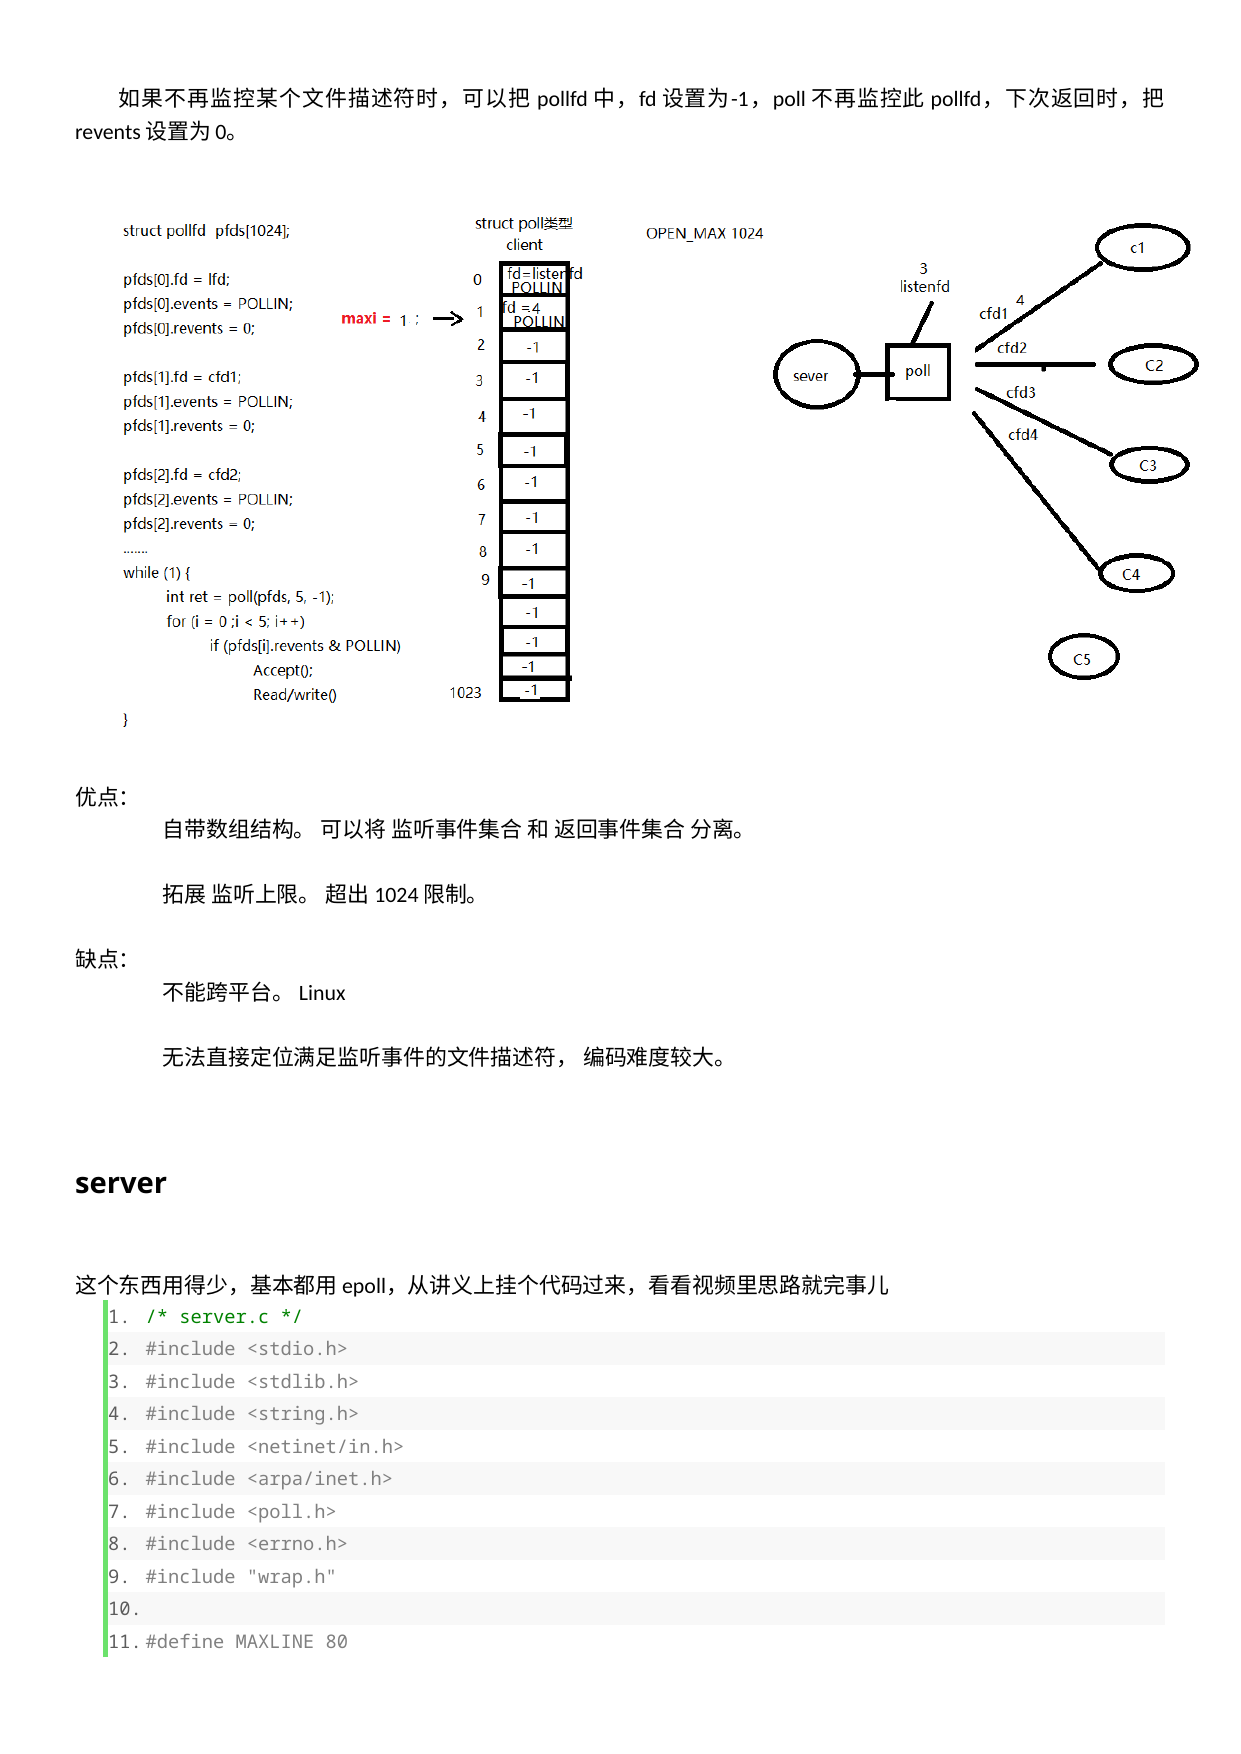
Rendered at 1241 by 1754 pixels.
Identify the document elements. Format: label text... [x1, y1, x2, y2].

text 如果不再监控某个文件描述符时，可以把pollfd中，fd设置为-1，poll不再监控此pollfd，下次返回时，把revents设置为0。 [75, 81, 1165, 146]
list #include <stdlib.h> [108, 1365, 1165, 1397]
text 优点： [75, 779, 1165, 812]
list #include <poll.h> [108, 1495, 1165, 1527]
list #include <errno.h> [108, 1527, 1165, 1560]
list #define MAXLINE 80 [108, 1625, 1165, 1657]
list #include <stdio.h> [108, 1332, 1165, 1365]
list #include <arpa/inet.h> [108, 1462, 1165, 1495]
text 自带数组结构。 可以将 监听事件集合 和 返回事件集合 分离。 [75, 812, 1165, 844]
text 不能跨平台。 Linux [75, 974, 1165, 1007]
text 拓展 监听上限。 超出 1024限制。 [75, 877, 1165, 909]
picture [118, 210, 1209, 742]
list #include <string.h> [108, 1397, 1165, 1430]
text 缺点： [75, 942, 1165, 974]
subtitle server [75, 1150, 1165, 1215]
list /* server.c */ [108, 1300, 1165, 1332]
list #include "wrap.h" [108, 1560, 1165, 1592]
text 这个东西用得少，基本都用epoll，从讲义上挂个代码过来，看看视频里思路就完事儿 [75, 1267, 1165, 1300]
list #include <netinet/in.h> [108, 1430, 1165, 1462]
text 无法直接定位满足监听事件的文件描述符， 编码难度较大。 [75, 1039, 1165, 1072]
